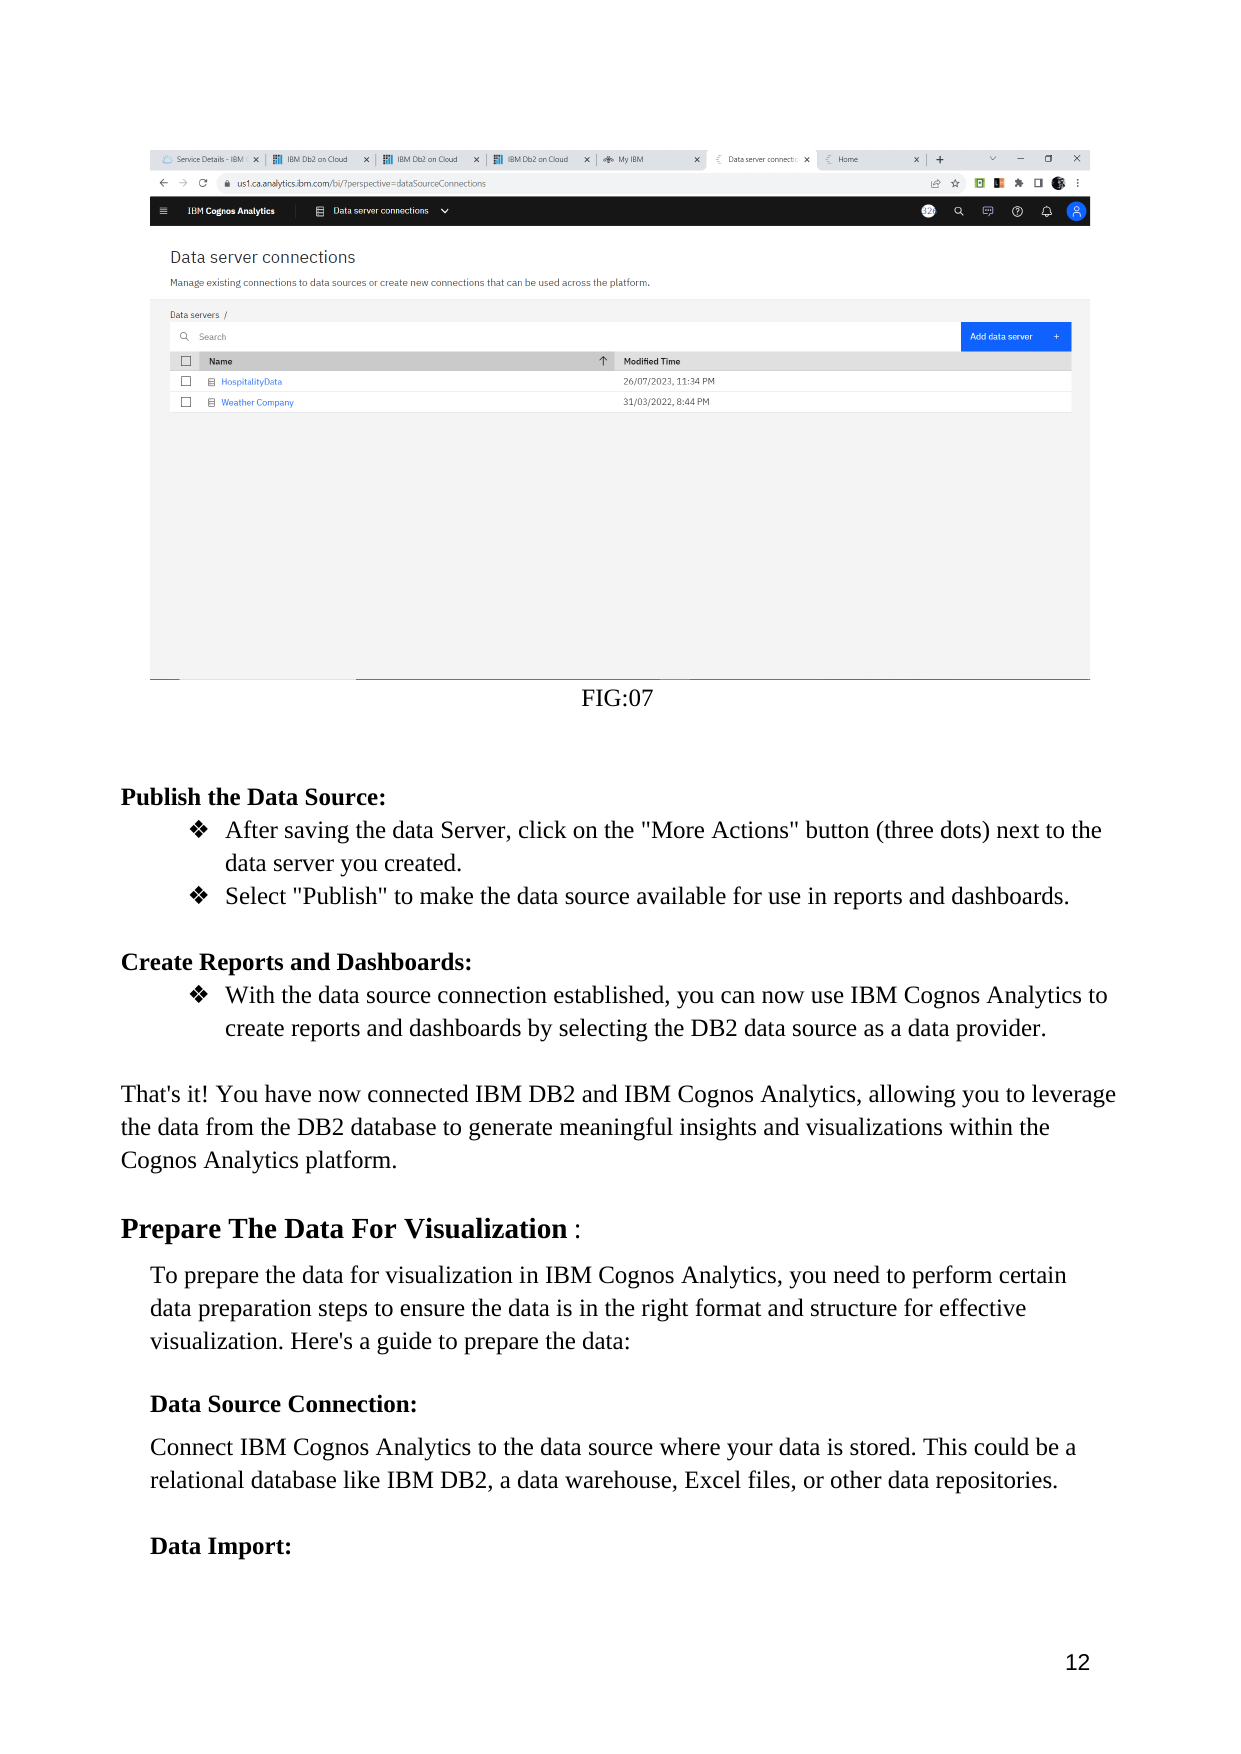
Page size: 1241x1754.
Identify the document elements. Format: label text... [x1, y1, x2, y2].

text Data Source Connection: [150, 1389, 1090, 1418]
text That's it! You have now connected IBM DB2 and IBM Cognos Analytics, allowing you to leverage the data from the DB2 database to generate meaningful insights and visualizations within the Cognos Analytics platform. [121, 1079, 1124, 1174]
text FIG:07 [150, 683, 1124, 712]
text Publish the Data Source: [121, 782, 1124, 811]
list With the data source connection established, you can now use IBM Cognos Analytics to create reports and dashboards by selecting the DB2 data source as a data provider. [187, 980, 1124, 1042]
picture [150, 150, 1091, 680]
text Create Reports and Dashboards: [121, 947, 1124, 976]
text Connect IBM Cognos Analytics to the data source where your data is stored. This could be a relational database like IBM DB2, a data warehouse, Excel files, or other data repositories. [150, 1432, 1090, 1494]
list After saving the data Server, click on the "More Actions" button (three dots) next to the data server you created. [187, 815, 1124, 877]
subtitle Prepare The Data For Visualization : [121, 1212, 1124, 1246]
text Data Import: [150, 1531, 1090, 1560]
text To prepare the data for visualization in IBM Cognos Analytics, you need to perform certain data preparation steps to ensure the data is in the right format and structure for effective visualization. Here's a guide to prepare the data: [150, 1260, 1090, 1354]
list Select "Publish" to make the data source available for use in reports and dashboards. [187, 881, 1124, 910]
